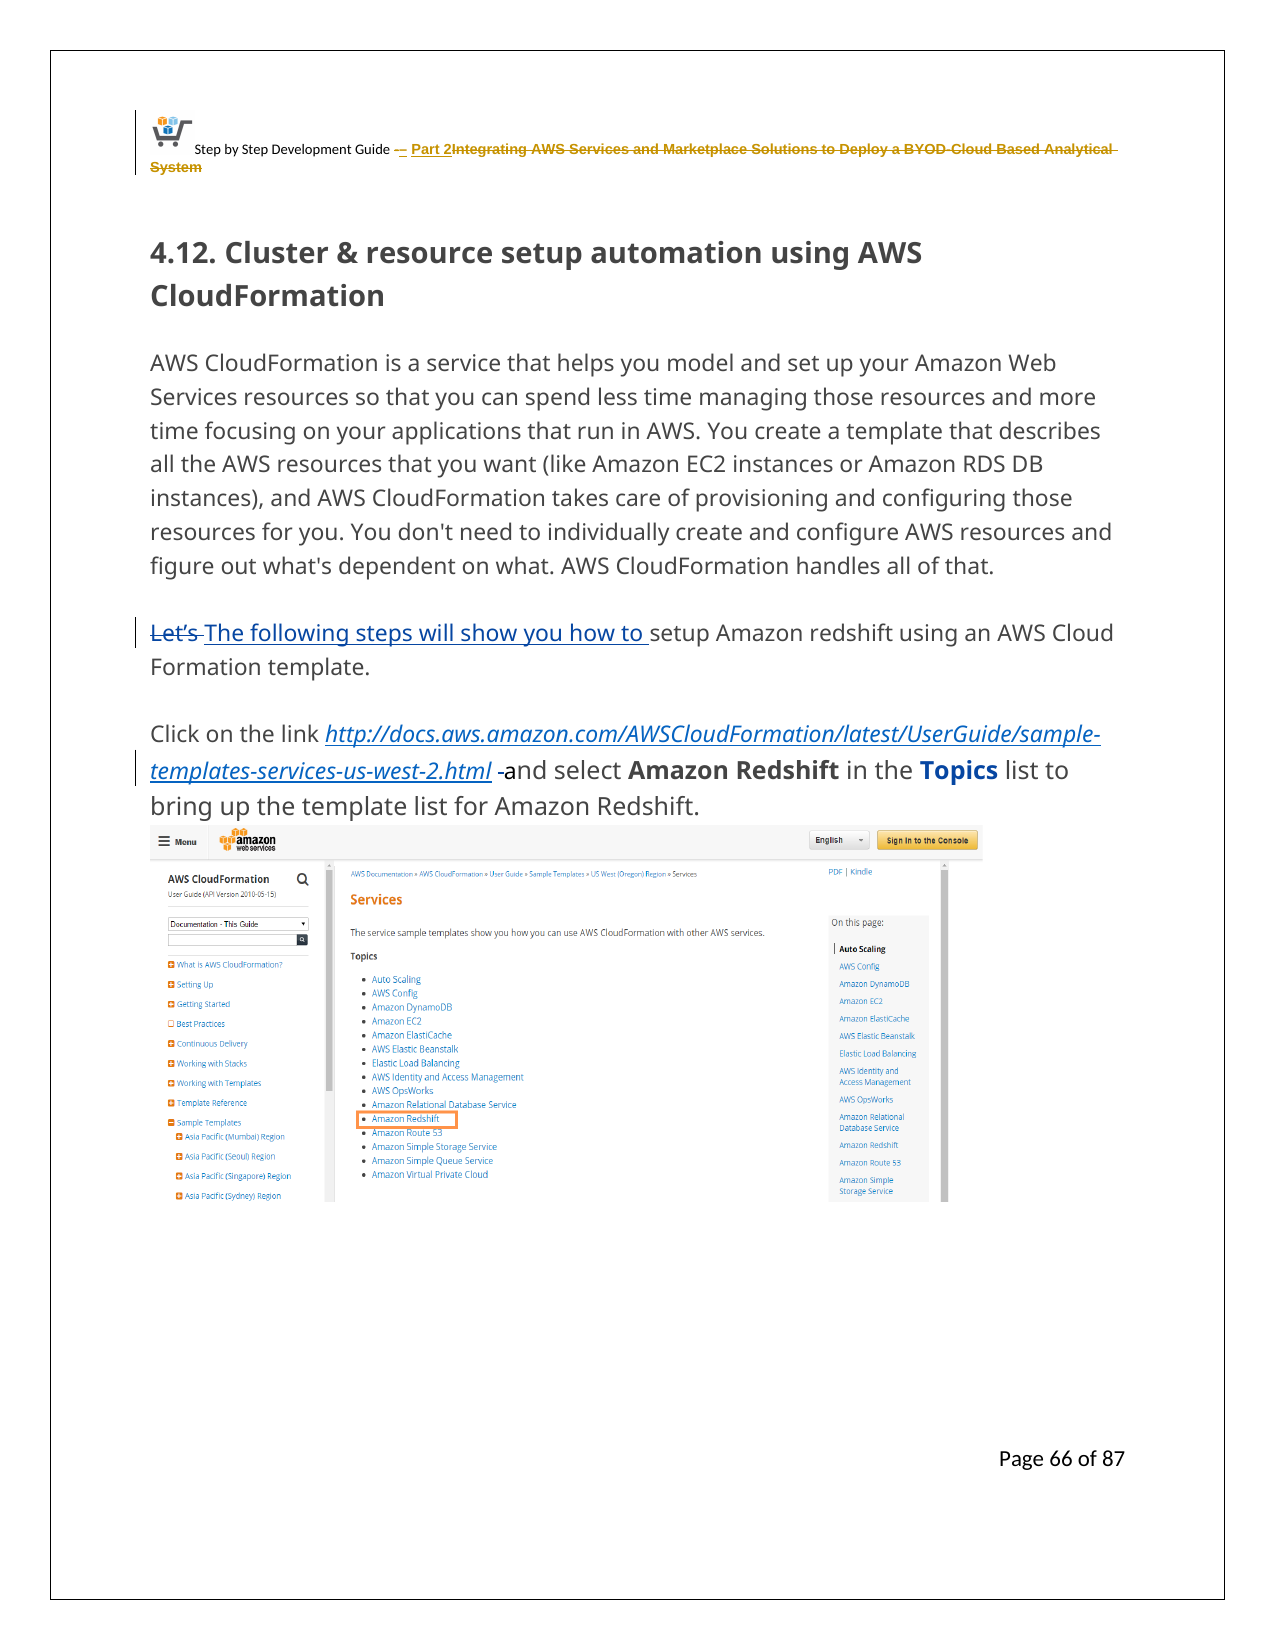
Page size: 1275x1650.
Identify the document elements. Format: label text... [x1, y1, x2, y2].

text AWS CloudFormation is a service that helps you model and set up your Amazon Web Services resources so that you can spend less time managing those resources and more time focusing on your applications that run in AWS. You create a template that describes all the AWS resources that you want (like Amazon EC2 instances or Amazon RDS DB instances), and AWS CloudFormation takes care of provisioning and configuring those resources for you. You don't need to individually create and configure AWS resources and figure out what's dependent on what. AWS CloudFormation handles all of that. [150, 347, 1125, 581]
picture [150, 825, 983, 1202]
text 4.12. Cluster & resource setup automation using AWS CloudFormation [150, 232, 1125, 315]
picture [150, 110, 195, 155]
text setup Amazon redshift using an AWS Cloud Formation template. [150, 617, 1125, 682]
